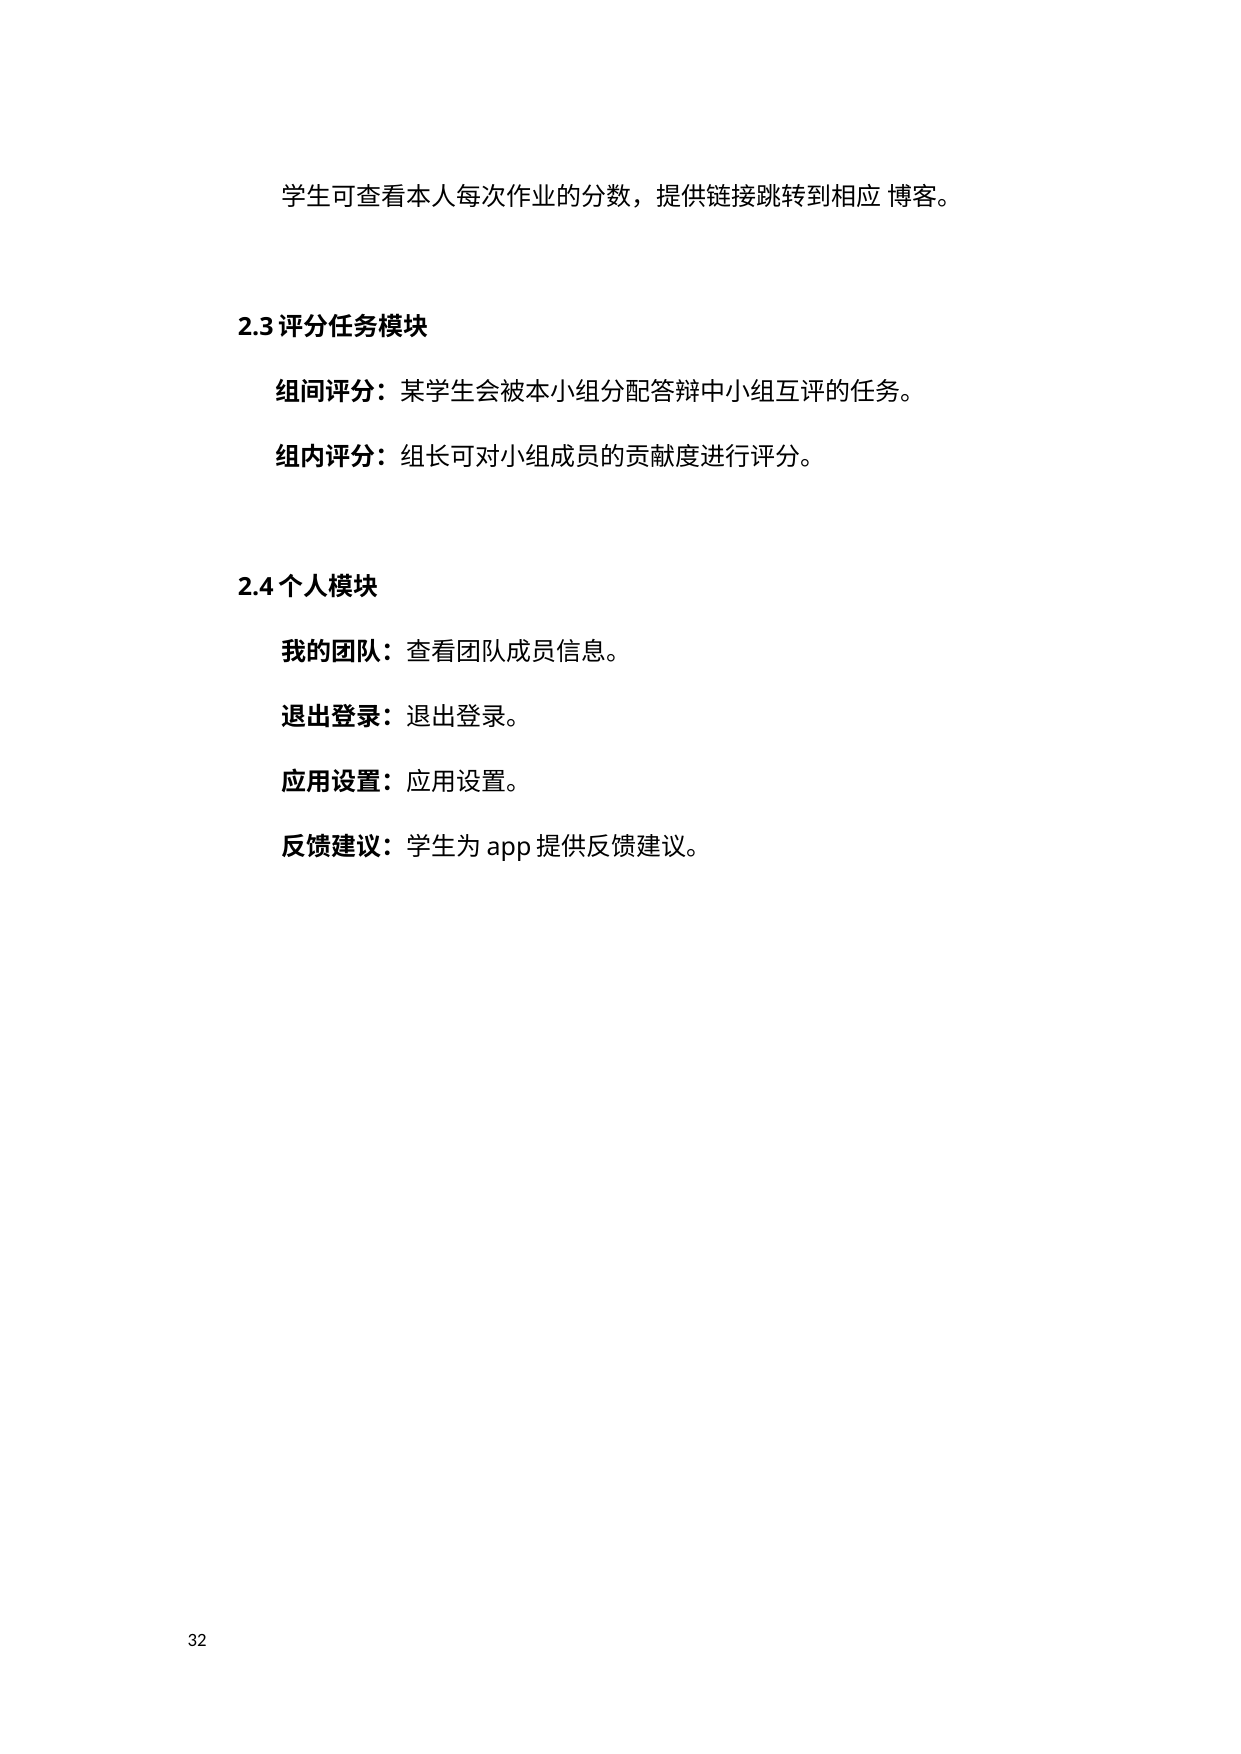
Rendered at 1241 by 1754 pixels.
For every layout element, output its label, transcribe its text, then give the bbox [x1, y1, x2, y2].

text 退出登录：退出登录。 [231, 682, 1053, 747]
text 应用设置：应用设置。 [231, 747, 1053, 812]
text 我的团队：查看团队成员信息。 [231, 617, 1053, 682]
text 组内评分：组长可对小组成员的贡献度进行评分。 [231, 422, 1053, 487]
text 反馈建议：学生为app提供反馈建议。 [231, 812, 1053, 877]
text 学生可查看本人每次作业的分数，提供链接跳转到相应 博客。 [187, 162, 1053, 227]
text 2.3评分任务模块 [187, 292, 1053, 357]
text 组间评分：某学生会被本小组分配答辩中小组互评的任务。 [231, 357, 1053, 422]
text 2.4个人模块 [187, 552, 1053, 617]
